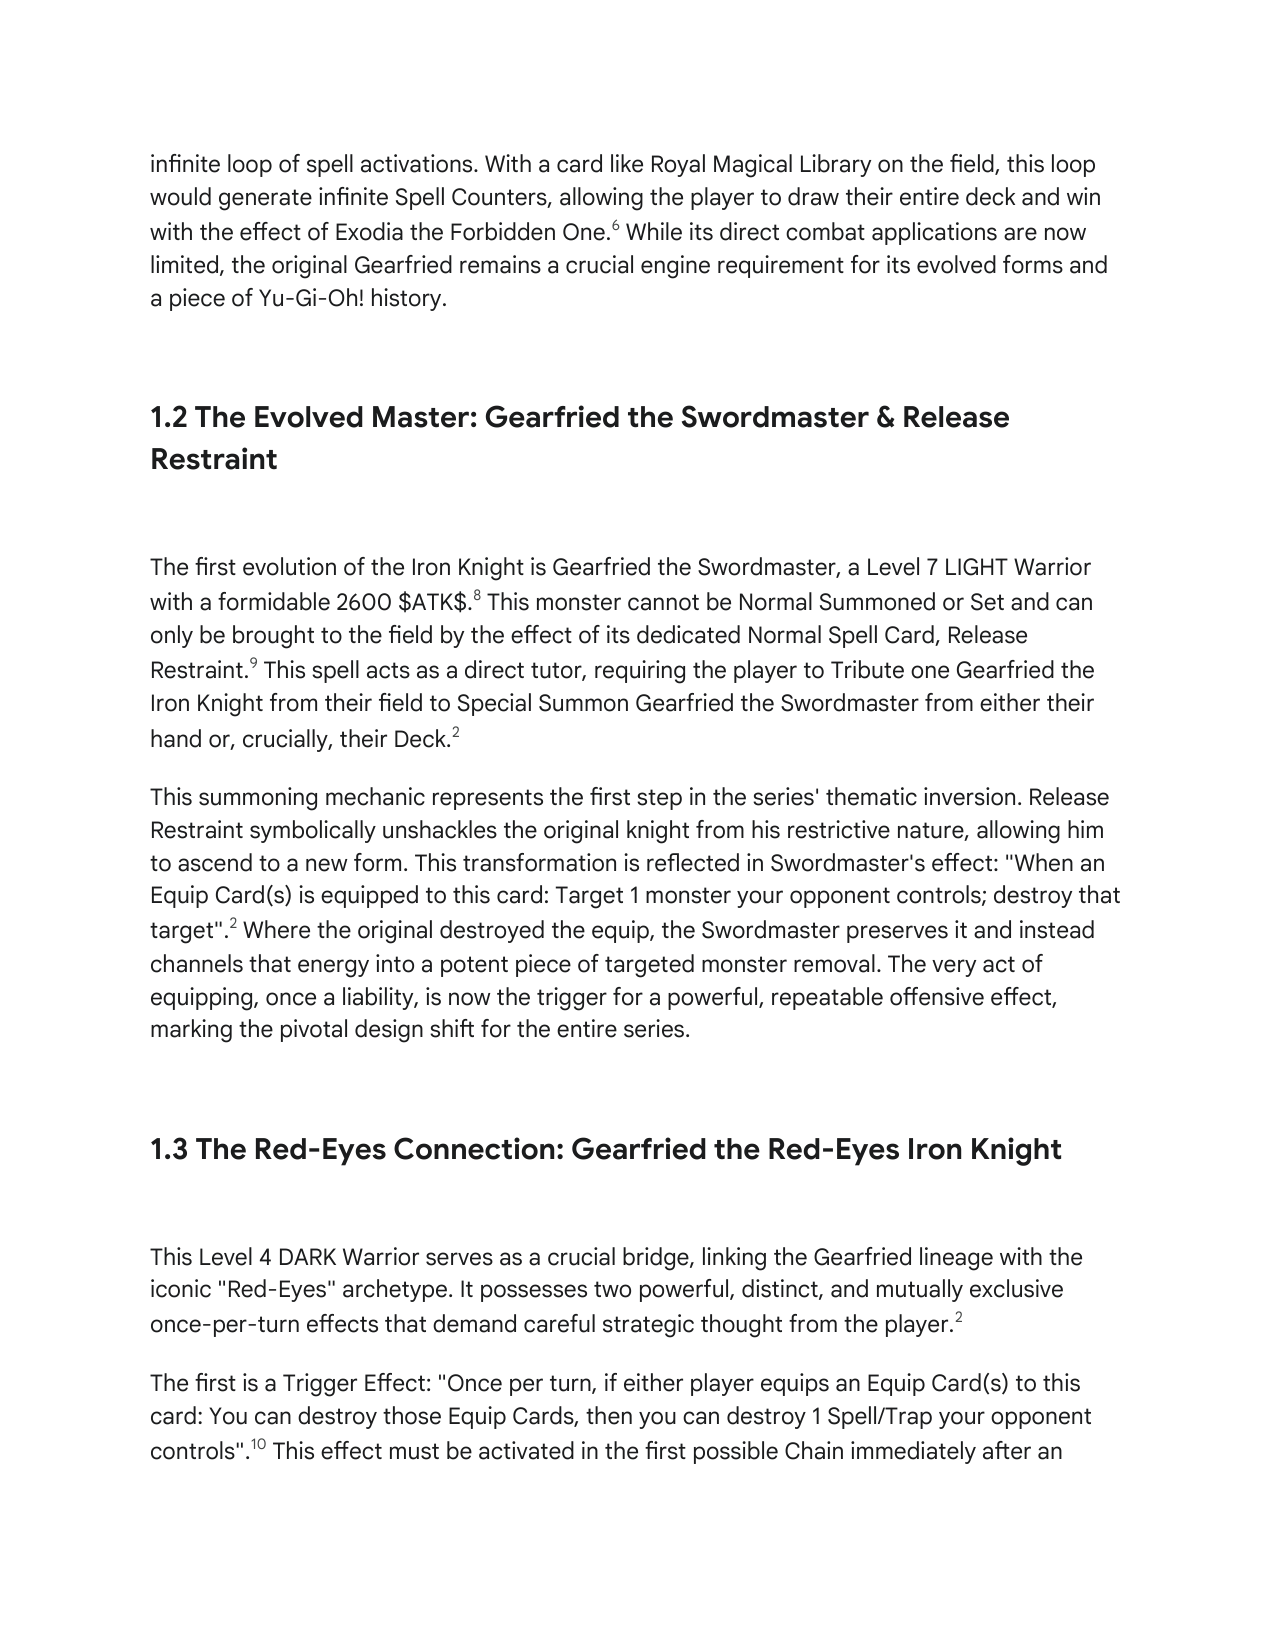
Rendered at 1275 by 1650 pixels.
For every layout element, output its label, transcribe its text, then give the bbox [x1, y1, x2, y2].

subtitle 1.3 The Red-Eyes Connection: Gearfried the Red-Eyes Iron Knight [150, 1131, 1125, 1167]
text This Level 4 DARK Warrior serves as a crucial bridge, linking the Gearfried lineage with the iconic "Red-Eyes" archetype. It possesses two powerful, distinct, and mutually exclusive once-per-turn effects that demand careful strategic thought from the player.2 [150, 1243, 1125, 1340]
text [150, 1369, 1125, 1467]
subtitle 1.2 The Evolved Master: Gearfried the Swordmaster & Release Restraint [150, 399, 1125, 477]
text This summoning mechanic represents the first step in the series' thematic inversion. Release Restraint symbolically unshackles the original knight from his restrictive nature, allowing him to ascend to a new form. This transformation is reflected in Swordmaster's effect: "When an Equip Card(s) is equipped to this card: Target 1 monster your opponent controls; destroy that target".2 Where the original destroyed the equip, the Swordmaster preserves it and instead channels that energy into a potent piece of targeted monster removal. The very act of equipping, once a liability, is now the trigger for a powerful, repeatable offensive effect, marking the pivotal design shift for the entire series. [150, 783, 1125, 1044]
text The first evolution of the Iron Knight is Gearfried the Swordmaster, a Level 7 LIGHT Warrior with a formidable 2600 $ATK$.8 This monster cannot be Normal Summoned or Set and can only be brought to the field by the effect of its dedicated Normal Spell Card, Release Restraint.9 This spell acts as a direct tutor, requiring the player to Tribute one Gearfried the Iron Knight from their field to Special Summon Gearfried the Swordmaster from either their hand or, crucially, their Deck.2 [150, 553, 1125, 754]
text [150, 150, 1125, 313]
